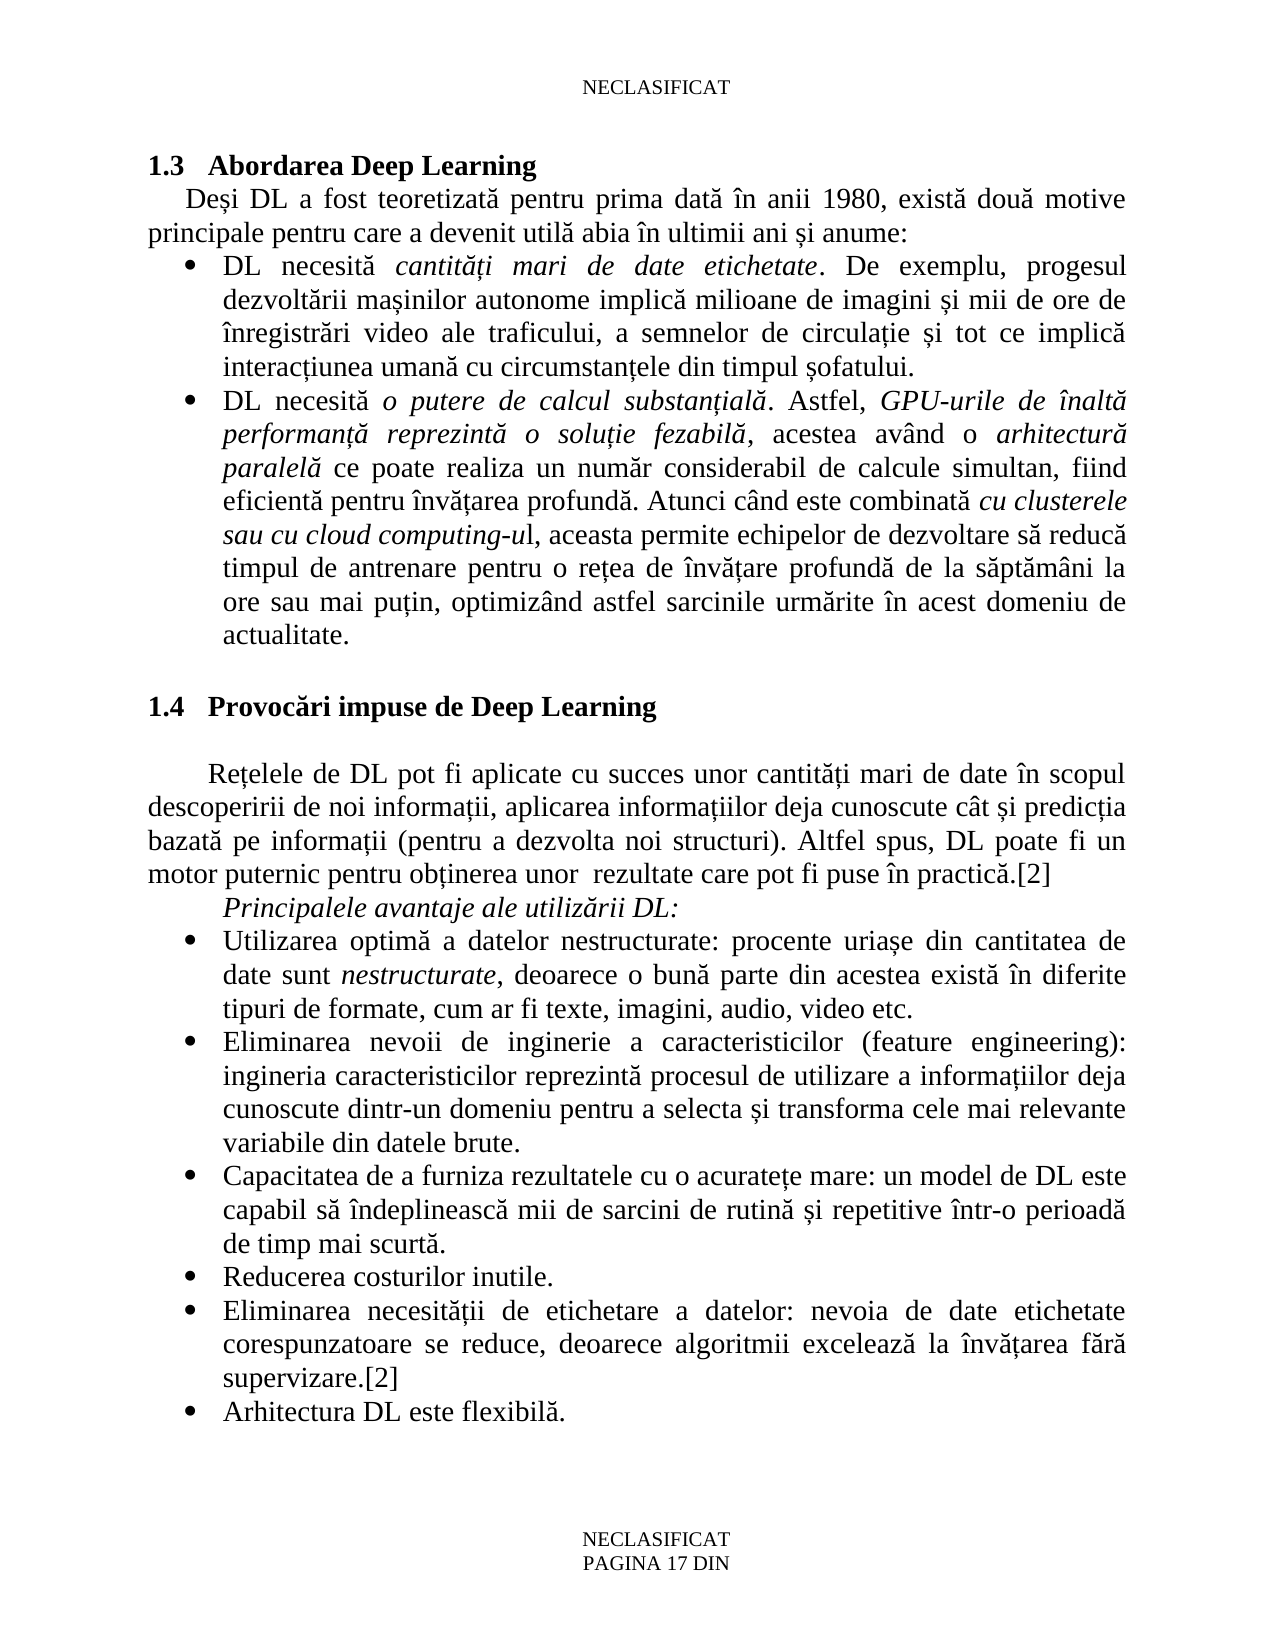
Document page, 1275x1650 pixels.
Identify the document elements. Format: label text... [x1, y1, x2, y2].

list Reducerea costurilor inutile. [185, 1259, 1127, 1293]
text Rețelele de DL pot fi aplicate cu succes unor cantități mari de date în scopul descoperirii de noi informații, aplicarea informațiilor deja cunoscute cât și predicția bazată pe informații (pentru a dezvolta noi structuri). Altfel spus, DL poate fi un motor puternic pentru obținerea unor rezultate care pot fi puse în practică. [148, 756, 1127, 890]
list Eliminarea nevoii de inginerie a caracteristicilor (feature engineering): ingineria caracteristicilor reprezintă procesul de utilizare a informațiilor deja cunoscute dintr-un domeniu pentru a selecta și transforma cele mai relevante variabile din datele brute. [185, 1024, 1127, 1158]
list Eliminarea necesității de etichetare a datelor: nevoia de date etichetate corespunzatoare se reduce, deoarece algoritmii excelează la învățarea fără supervizare. [185, 1293, 1127, 1394]
text Deși DL a fost teoretizată pentru prima dată în anii 1980, există două motive principale pentru care a devenit utilă abia în ultimii ani și anume: [148, 181, 1127, 248]
list Arhitectura DL este flexibilă. [185, 1394, 1127, 1427]
list DL necesită cantități mari de date etichetate. De exemplu, progesul dezvoltării mașinilor autonome implică milioane de imagini și mii de ore de înregistrări video ale traficului, a semnelor de circulație și tot ce implică interacțiunea umană cu circumstanțele din timpul șofatului. [185, 248, 1127, 383]
list Utilizarea optimă a datelor nestructurate: procente uriașe din cantitatea de date sunt nestructurate, deoarece o bună parte din acestea există în diferite tipuri de formate, cum ar fi texte, imagini, audio, video etc. [185, 923, 1127, 1024]
subtitle Provocări impuse de Deep Learning [148, 689, 1127, 722]
text Principalele avantaje ale utilizării DL: [148, 890, 1127, 923]
list DL necesită o putere de calcul substanțială. Astfel, GPU-urile de înaltă performanță reprezintă o soluție fezabilă, acestea având o arhitectură paralelă ce poate realiza un număr considerabil de calcule simultan, fiind eficientă pentru învățarea profundă. Atunci când este combinată cu clusterele sau cu cloud computing-ul, aceasta permite echipelor de dezvoltare să reducă timpul de antrenare pentru o rețea de învățare profundă de la săptămâni la ore sau mai puțin, optimizând astfel sarcinile urmărite în acest domeniu de actualitate. [185, 383, 1127, 651]
subtitle Abordarea Deep Learning [148, 148, 1127, 181]
list Capacitatea de a furniza rezultatele cu o acuratețe mare: un model de DL este capabil să îndeplinească mii de sarcini de rutină și repetitive într-o perioadă de timp mai scurtă. [185, 1158, 1127, 1259]
